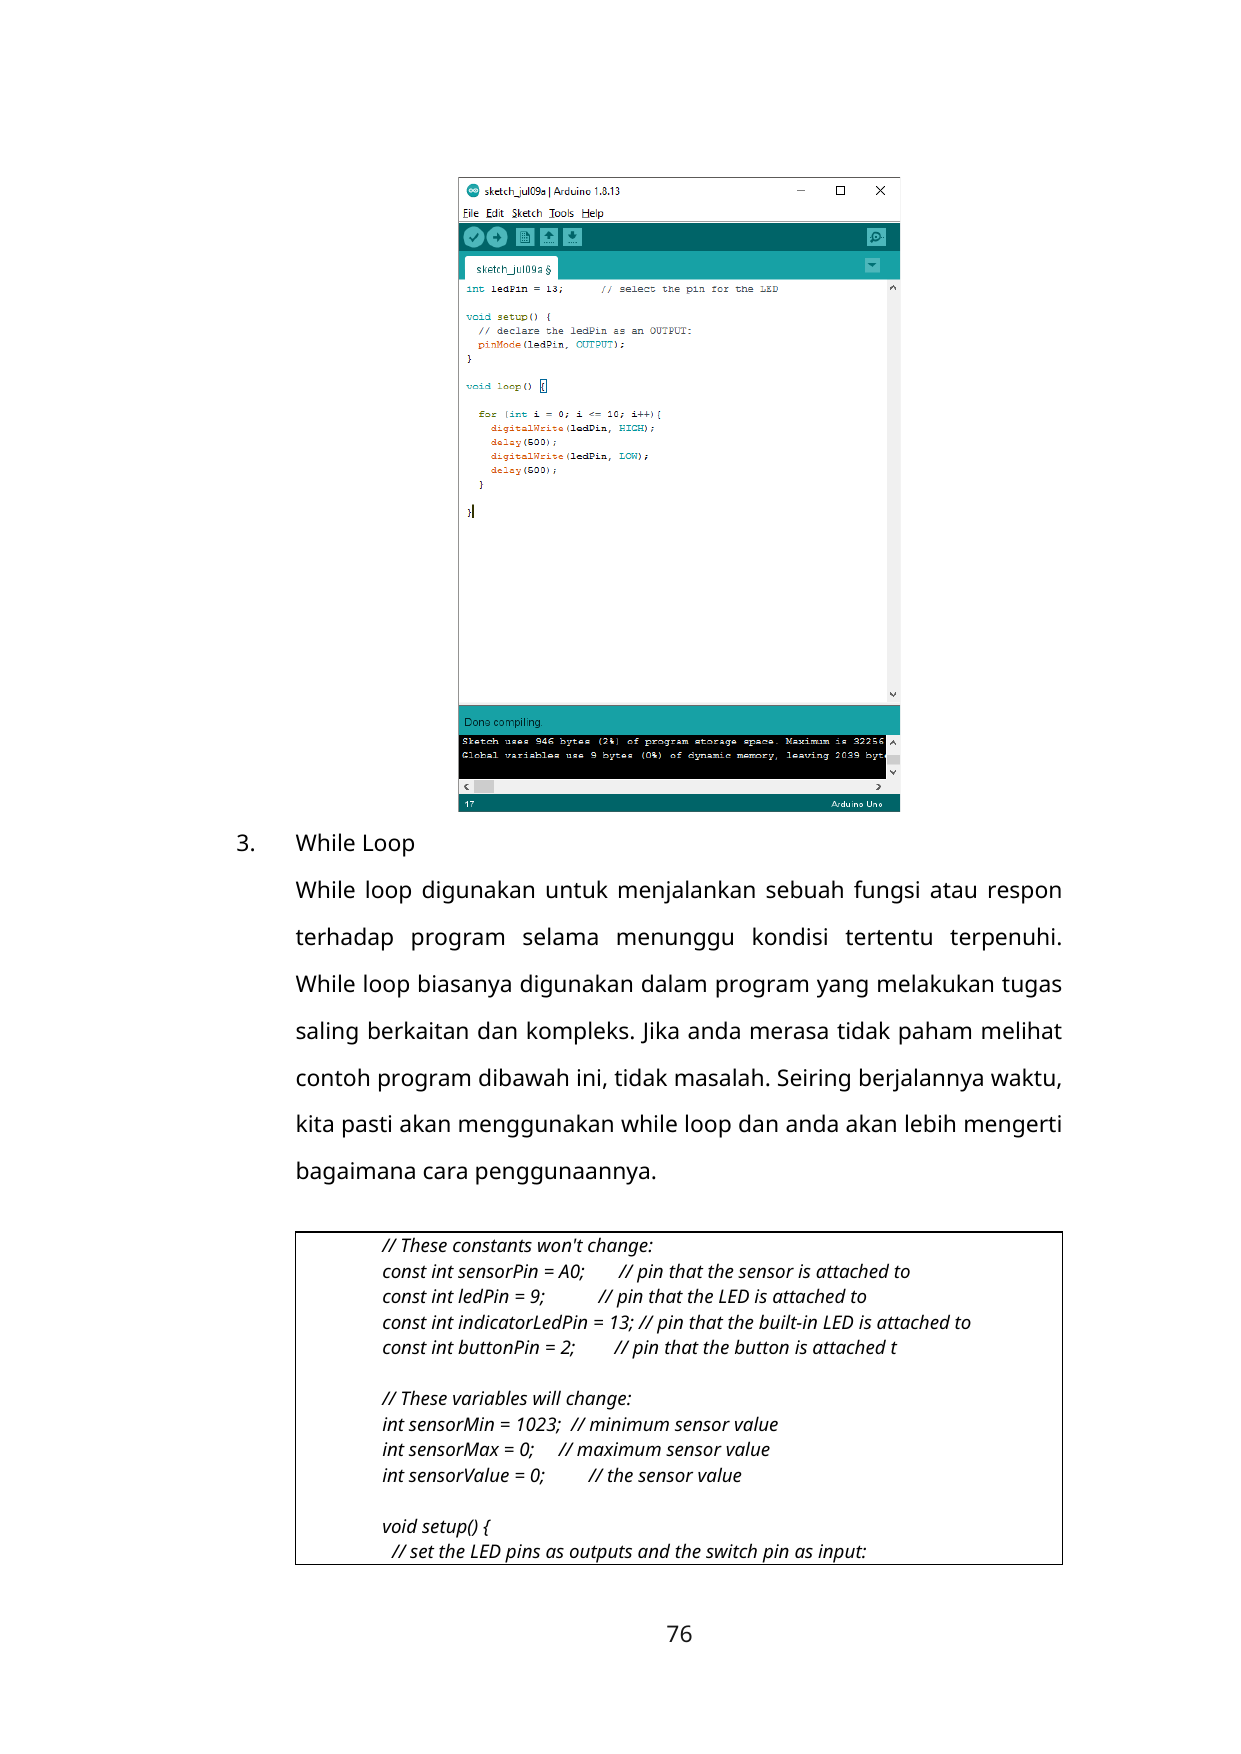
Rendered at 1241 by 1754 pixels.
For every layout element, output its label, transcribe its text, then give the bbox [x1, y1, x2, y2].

list While loop digunakan untuk menjalankan sebuah fungsi atau respon terhadap program selama menunggu kondisi tertentu terpenuhi. While loop biasanya digunakan dalam program yang melakukan tugas saling berkaitan dan kompleks. Jika anda merasa tidak paham melihat contoh program dibawah ini, tidak masalah. Seiring berjalannya waktu, kita pasti akan menggunakan while loop dan anda akan lebih mengerti bagaimana cara penggunaannya. [295, 874, 1063, 1187]
list While Loop [236, 827, 1063, 858]
picture [458, 177, 901, 812]
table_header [296, 1233, 1062, 1564]
